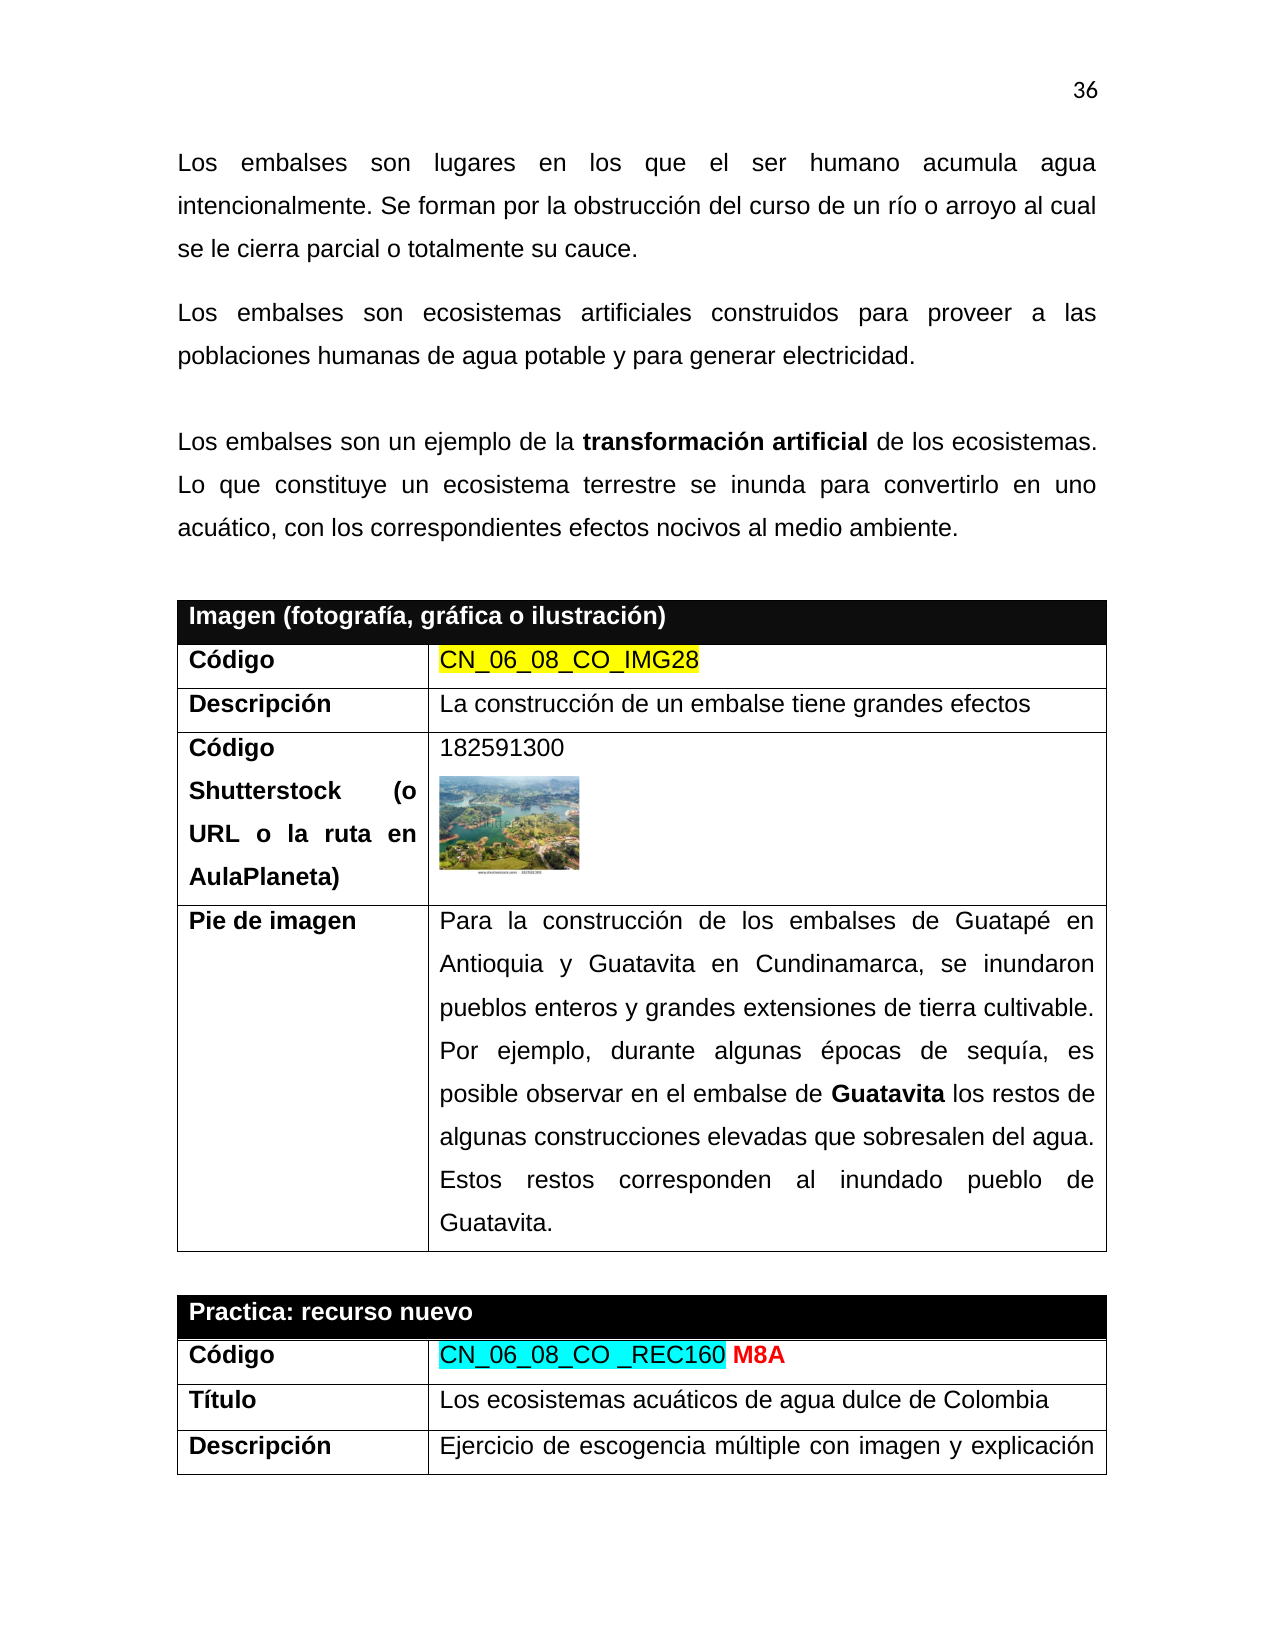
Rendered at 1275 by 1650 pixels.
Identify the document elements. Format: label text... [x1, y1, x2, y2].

table_cell Código [178, 1341, 428, 1383]
table_header Practica: recurso nuevo [178, 1296, 1106, 1339]
table_cell Los ecosistemas acuáticos de agua dulce de Colombia [429, 1385, 1106, 1430]
table_cell Pie de imagen [178, 906, 428, 1251]
table_cell CN_06_08_CO _REC160 M8A [429, 1341, 1106, 1383]
picture [439, 776, 580, 876]
text Los embalses son lugares en los que el ser humano acumula agua intencionalmente. Se forman por la obstrucción del curso de un río o arroyo al cual se le cierra parcial o totalmente su cauce. [177, 148, 1098, 263]
table_cell Código [178, 645, 428, 688]
text Los embalses son un ejemplo de la transformación artificial de los ecosistemas. Lo que constituye un ecosistema terrestre se inunda para convertirlo en uno acuático, con los correspondientes efectos nocivos al medio ambiente. [177, 427, 1098, 542]
table_header Imagen (fotografía, gráfica o ilustración) [178, 601, 1106, 644]
table_cell Para la construcción de los embalses de Guatapé en Antioquia y Guatavita en Cundinamarca, se inundaron pueblos enteros y grandes extensiones de tierra cultivable. Por ejemplo, durante algunas épocas de sequía, es posible observar en el embalse de Guatavita los restos de algunas construcciones elevadas que sobresalen del agua. Estos restos corresponden al inundado pueblo de Guatavita. [429, 906, 1106, 1251]
text Los embalses son ecosistemas artificiales construidos para proveer a las poblaciones humanas de agua potable y para generar electricidad. [177, 298, 1098, 370]
table_cell CN_06_08_CO_IMG28 [429, 645, 1106, 688]
table_cell Descripción [178, 689, 428, 732]
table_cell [429, 1431, 1106, 1474]
table_cell Título [178, 1385, 428, 1430]
table_cell La construcción de un embalse tiene grandes efectos [429, 689, 1106, 732]
table_cell Código Shutterstock (o URL o la ruta en AulaPlaneta) [178, 733, 428, 905]
table_cell Descripción [178, 1431, 428, 1474]
table_cell 182591300 [429, 733, 1106, 905]
